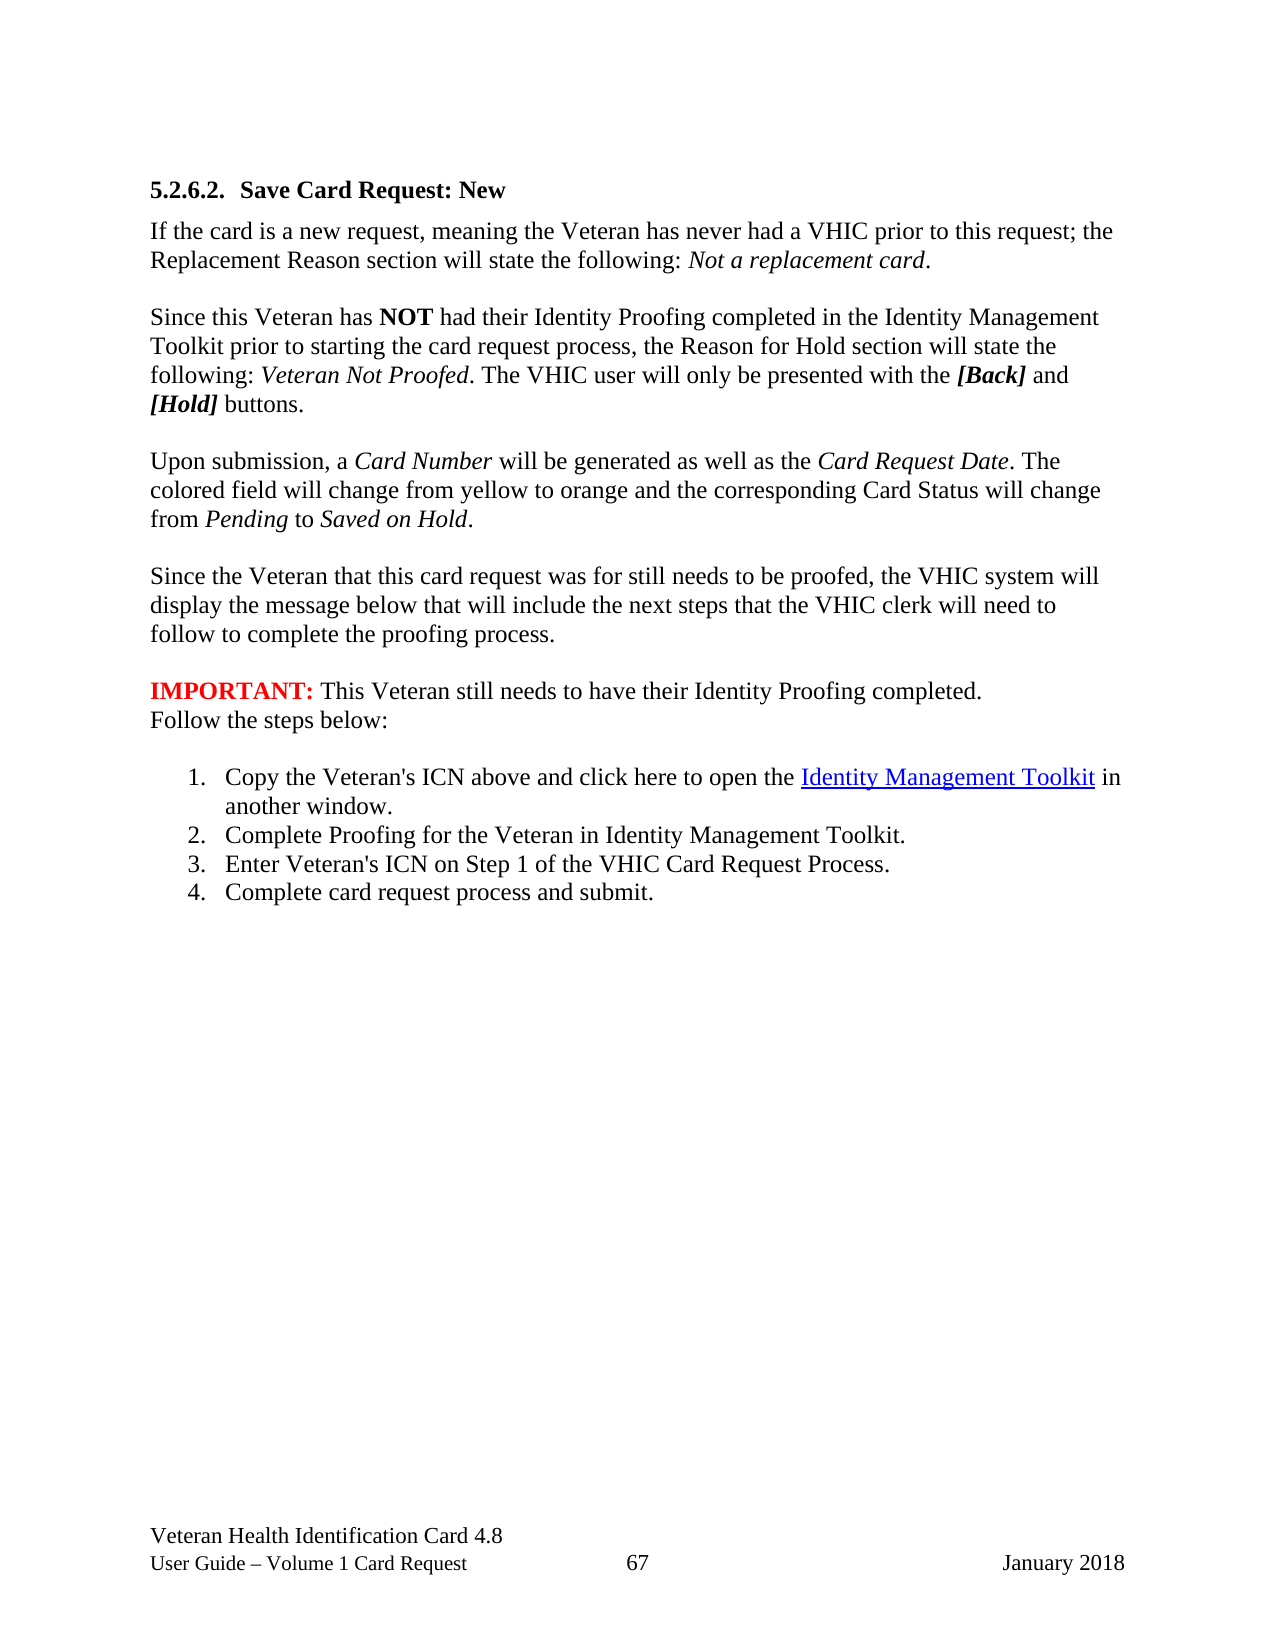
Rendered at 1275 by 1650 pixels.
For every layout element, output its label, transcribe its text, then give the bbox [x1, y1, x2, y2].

text If the card is a new request, meaning the Veteran has never had a VHIC prior to this request; the Replacement Reason section will state the following: Not a replacement card. [150, 216, 1125, 274]
list Complete card request process and submit. [187, 877, 1125, 906]
subtitle Save Card Request: New [150, 175, 1125, 204]
list Enter Veteran's ICN on Step 1 of the VHIC Card Request Process. [187, 849, 1125, 877]
list Complete Proofing for the Veteran in Identity Management Toolkit. [187, 820, 1125, 849]
text IMPORTANT: This Veteran still needs to have their Identity Proofing completed. [150, 676, 1125, 705]
list Copy the Veteran's ICN above and click here to open the Identity Management Toolkit in another window. [187, 762, 1125, 820]
text Since the Veteran that this card request was for still needs to be proofed, the VHIC system will display the message below that will include the next steps that the VHIC clerk will need to follow to complete the proofing process. [150, 561, 1125, 647]
text Upon submission, a Card Number will be generated as well as the Card Request Date. The colored field will change from yellow to orange and the corresponding Card Status will change from Pending to Saved on Hold. [150, 446, 1125, 532]
text Follow the steps below: [150, 705, 1125, 734]
text Since this Veteran has NOT had their Identity Proofing completed in the Identity Management Toolkit prior to starting the card request process, the Reason for Hold section will state the following: Veteran Not Proofed. The VHIC user will only be presented with the [Back] and [Hold] buttons. [150, 302, 1125, 417]
